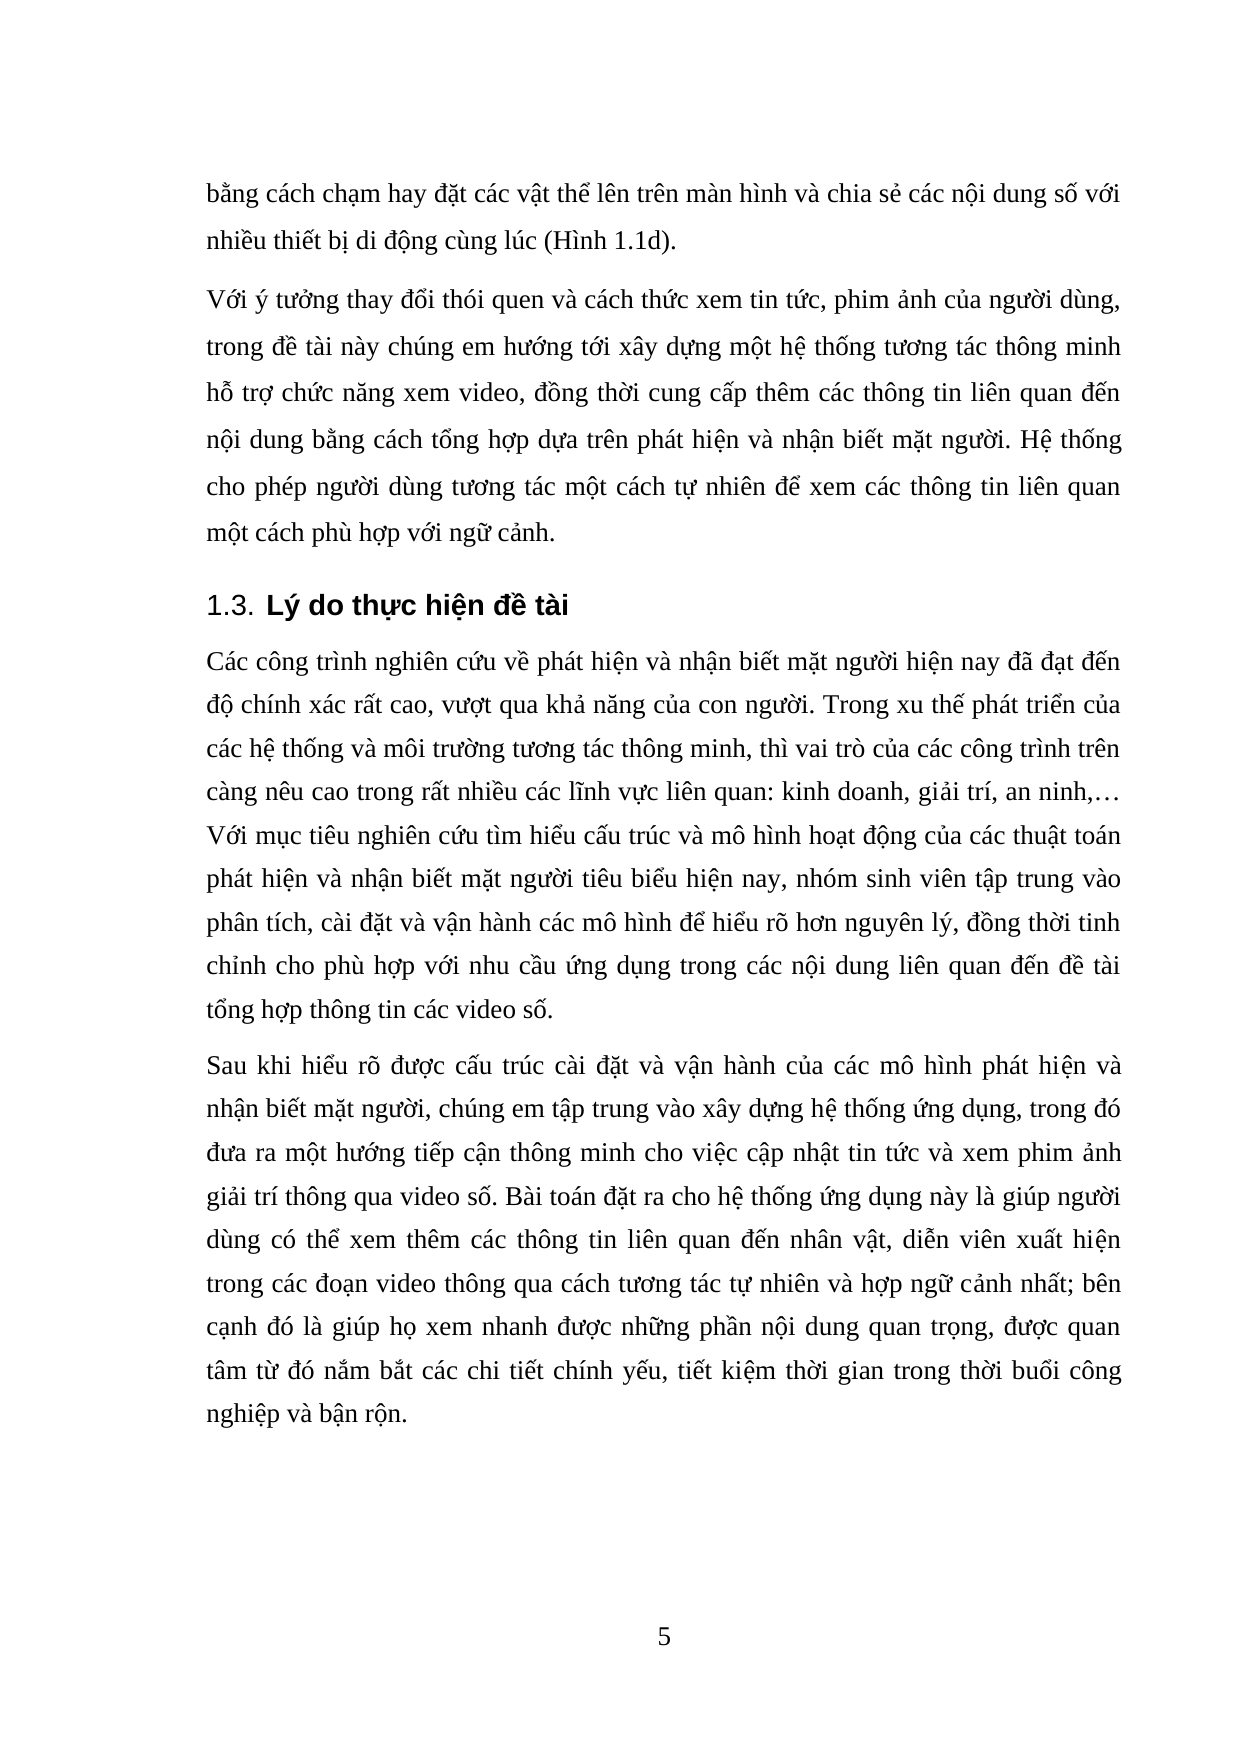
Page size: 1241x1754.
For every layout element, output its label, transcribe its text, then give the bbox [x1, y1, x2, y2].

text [206, 177, 1122, 255]
text Với ý tưởng thay đổi thói quen và cách thức xem tin tức, phim ảnh của người dùng, trong đề tài này chúng em hướng tới xây dựng một hệ thống tương tác thông minh hỗ trợ chức năng xem video, đồng thời cung cấp thêm các thông tin liên quan đến nội dung bằng cách tổng hợp dựa trên phát hiện và nhận biết mặt người. Hệ thống cho phép người dùng tương tác một cách tự nhiên để xem các thông tin liên quan một cách phù hợp với ngữ cảnh. [206, 283, 1122, 547]
subtitle Lý do thực hiện đề tài [206, 588, 1122, 622]
text Sau khi hiểu rõ được cấu trúc cài đặt và vận hành của các mô hình phát hiện và nhận biết mặt người, chúng em tập trung vào xây dựng hệ thống ứng dụng, trong đó đưa ra một hướng tiếp cận thông minh cho việc cập nhật tin tức và xem phim ảnh giải trí thông qua video số. Bài toán đặt ra cho hệ thống ứng dụng này là giúp người dùng có thể xem thêm các thông tin liên quan đến nhân vật, diễn viên xuất hiện trong các đoạn video thông qua cách tương tác tự nhiên và hợp ngữ cảnh nhất; bên cạnh đó là giúp họ xem nhanh được những phần nội dung quan trọng, được quan tâm từ đó nắm bắt các chi tiết chính yếu, tiết kiệm thời gian trong thời buổi công nghiệp và bận rộn. [206, 1049, 1122, 1428]
text Các công trình nghiên cứu về phát hiện và nhận biết mặt người hiện nay đã đạt đến độ chính xác rất cao, vượt qua khả năng của con người. Trong xu thế phát triển của các hệ thống và môi trường tương tác thông minh, thì vai trò của các công trình trên càng nêu cao trong rất nhiều các lĩnh vực liên quan: kinh doanh, giải trí, an ninh,… Với mục tiêu nghiên cứu tìm hiểu cấu trúc và mô hình hoạt động của các thuật toán phát hiện và nhận biết mặt người tiêu biểu hiện nay, nhóm sinh viên tập trung vào phân tích, cài đặt và vận hành các mô hình để hiểu rõ hơn nguyên lý, đồng thời tinh chỉnh cho phù hợp với nhu cầu ứng dụng trong các nội dung liên quan đến đề tài tổng hợp thông tin các video số. [206, 644, 1122, 1024]
